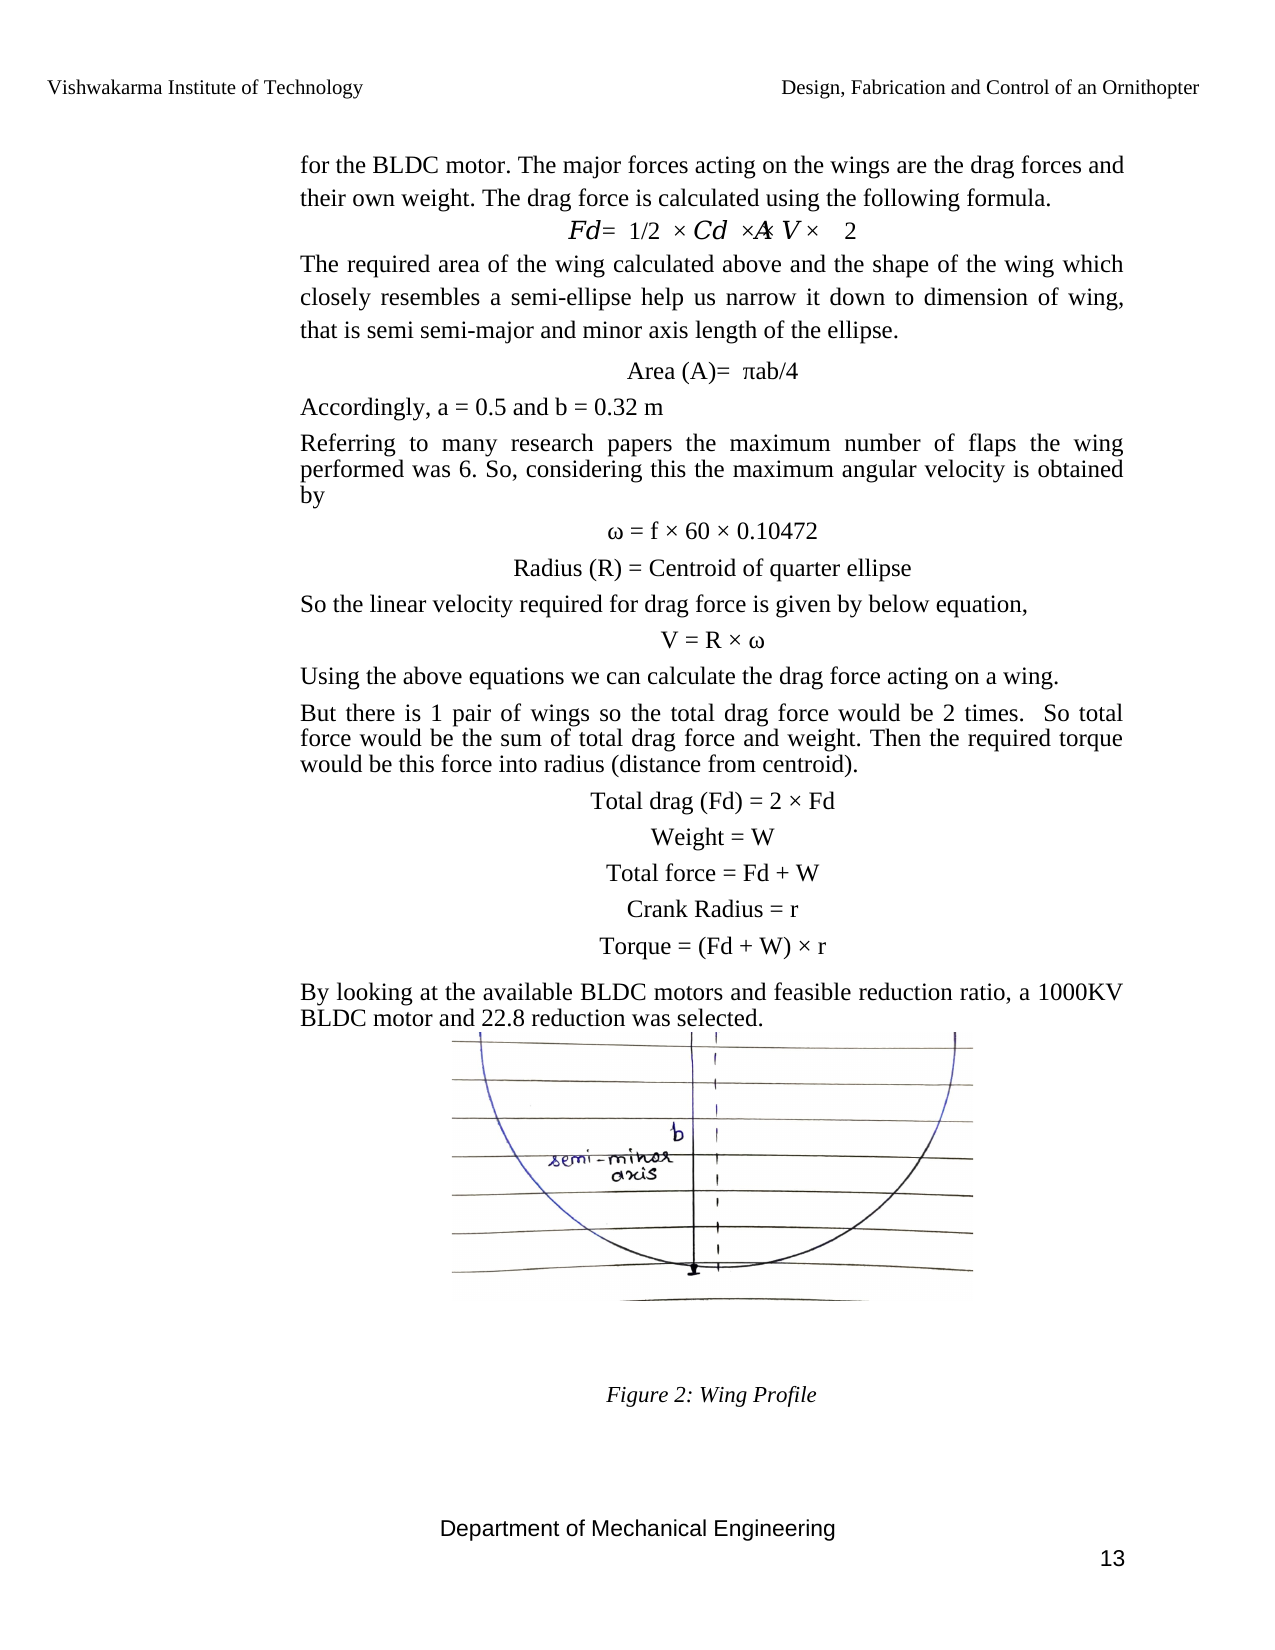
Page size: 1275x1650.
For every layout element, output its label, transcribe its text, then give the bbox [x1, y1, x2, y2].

text Accordingly, a = 0.5 and b = 0.32 m [300, 395, 1125, 421]
text Weight = W [300, 825, 1125, 851]
text Torque = (Fd + W) × r [300, 933, 1125, 959]
text 𝐹𝑑= 1/2 × 𝐶𝑑 ×𝜌 × 𝐴 × 𝑉2 [300, 216, 1125, 245]
text So the linear velocity required for drag force is given by below equation, [300, 592, 1125, 617]
text Figure 2: Wing Profile [300, 1384, 1125, 1407]
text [300, 150, 1125, 212]
text Area (A)= πab/4 [300, 358, 1125, 384]
text ω = f × 60 × 0.10472 [300, 519, 1125, 545]
text V = R × ω [300, 628, 1125, 654]
text Radius (R) = Centroid of quarter ellipse [300, 555, 1125, 581]
text Total force = Fd + W [300, 861, 1125, 887]
text But there is 1 pair of wings so the total drag force would be 2 times. So total force would be the sum of total drag force and weight. Then the required torque would be this force into radius (distance from centroid). [300, 700, 1125, 778]
text Total drag (Fd) = 2 × Fd [300, 788, 1125, 814]
text By looking at the available BLDC motors and feasible reduction ratio, a 1000KV BLDC motor and 22.8 reduction was selected. [300, 980, 1125, 1032]
text The required area of the wing calculated above and the shape of the wing which closely resembles a semi-ellipse help us narrow it down to dimension of wing, that is semi semi-major and minor axis length of the ellipse. [300, 249, 1125, 344]
text Crank Radius = r [300, 897, 1125, 923]
picture [451, 1032, 974, 1301]
text Using the above equations we can calculate the drag force acting on a wing. [300, 664, 1125, 690]
text Referring to many research papers the maximum number of flaps the wing performed was 6. So, considering this the maximum angular velocity is obtained by [300, 431, 1125, 509]
